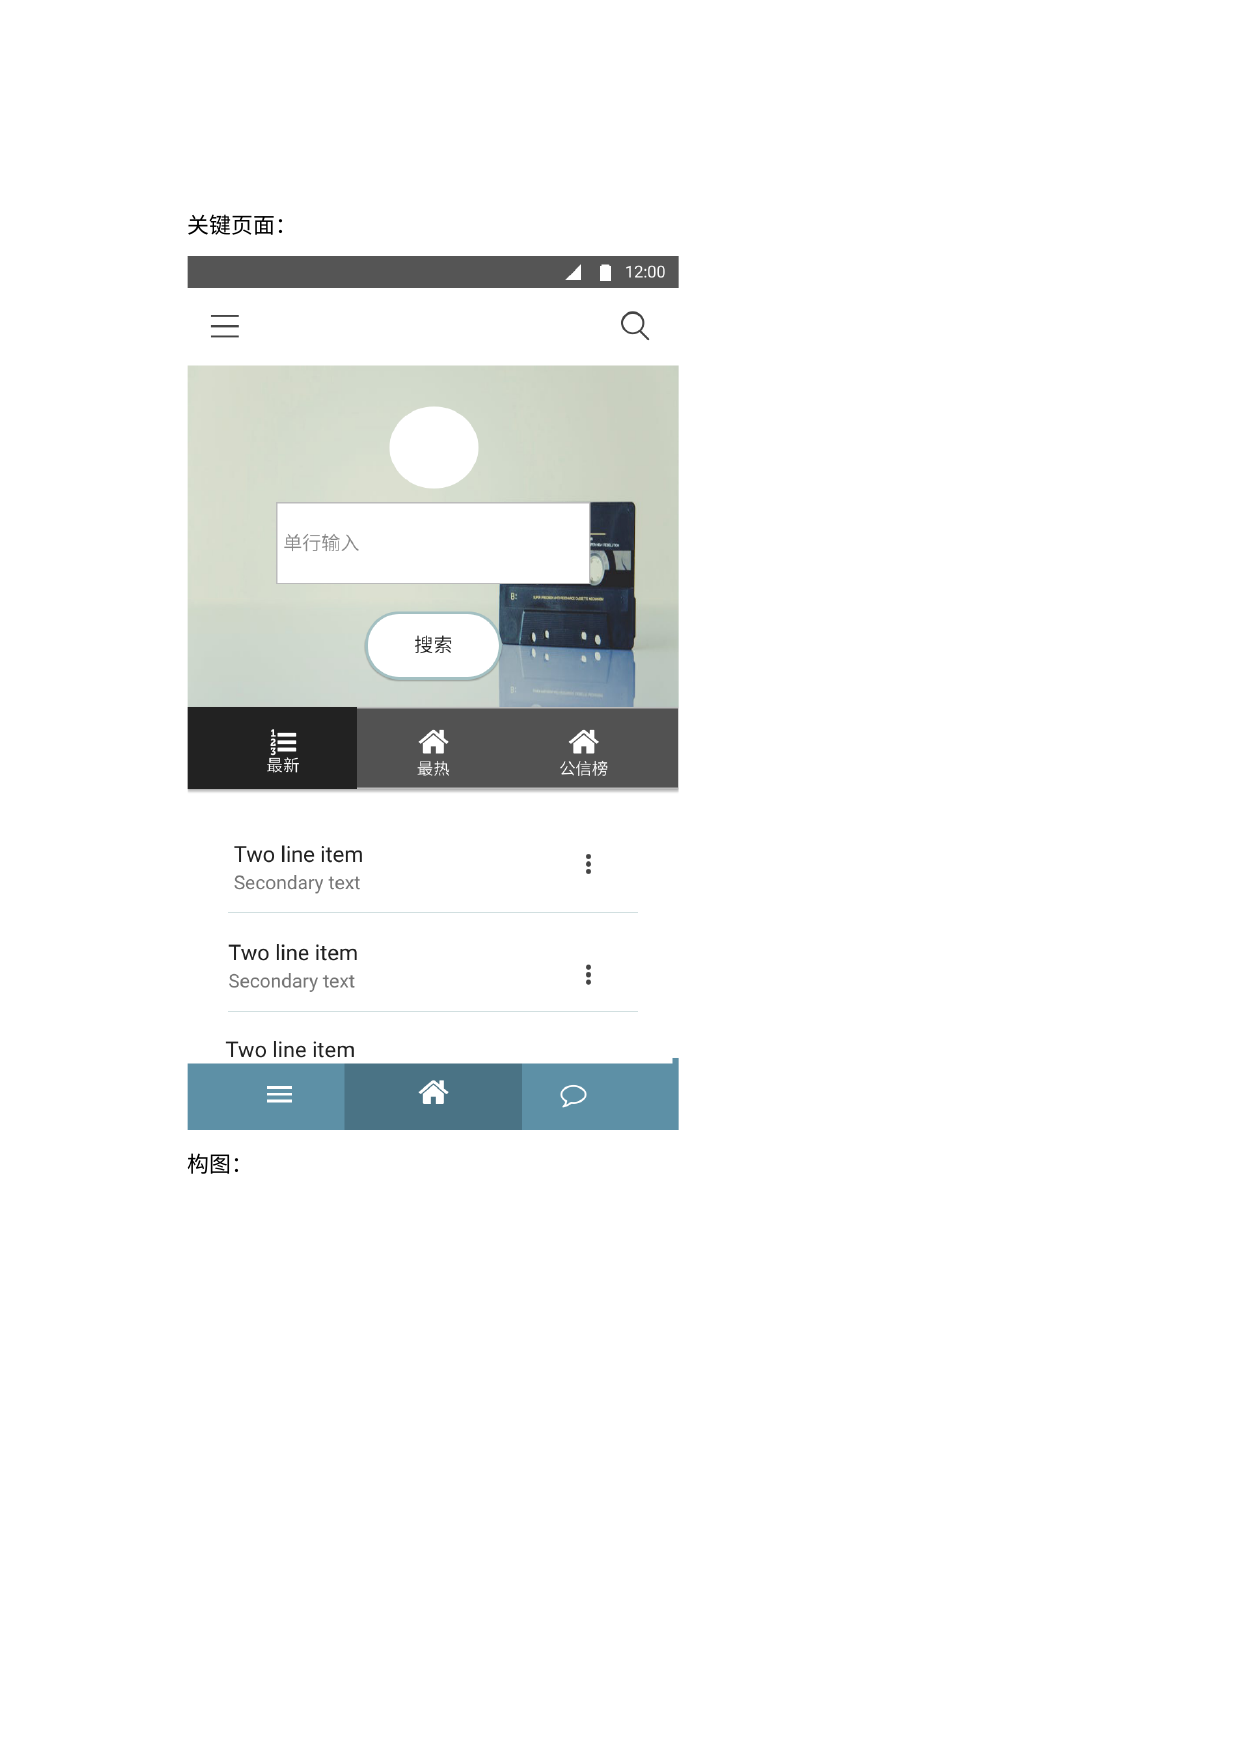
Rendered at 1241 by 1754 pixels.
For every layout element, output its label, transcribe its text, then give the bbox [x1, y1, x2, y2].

text 关键页面： [187, 208, 1053, 240]
text 构图： [187, 1147, 1053, 1179]
picture [187, 256, 679, 1130]
